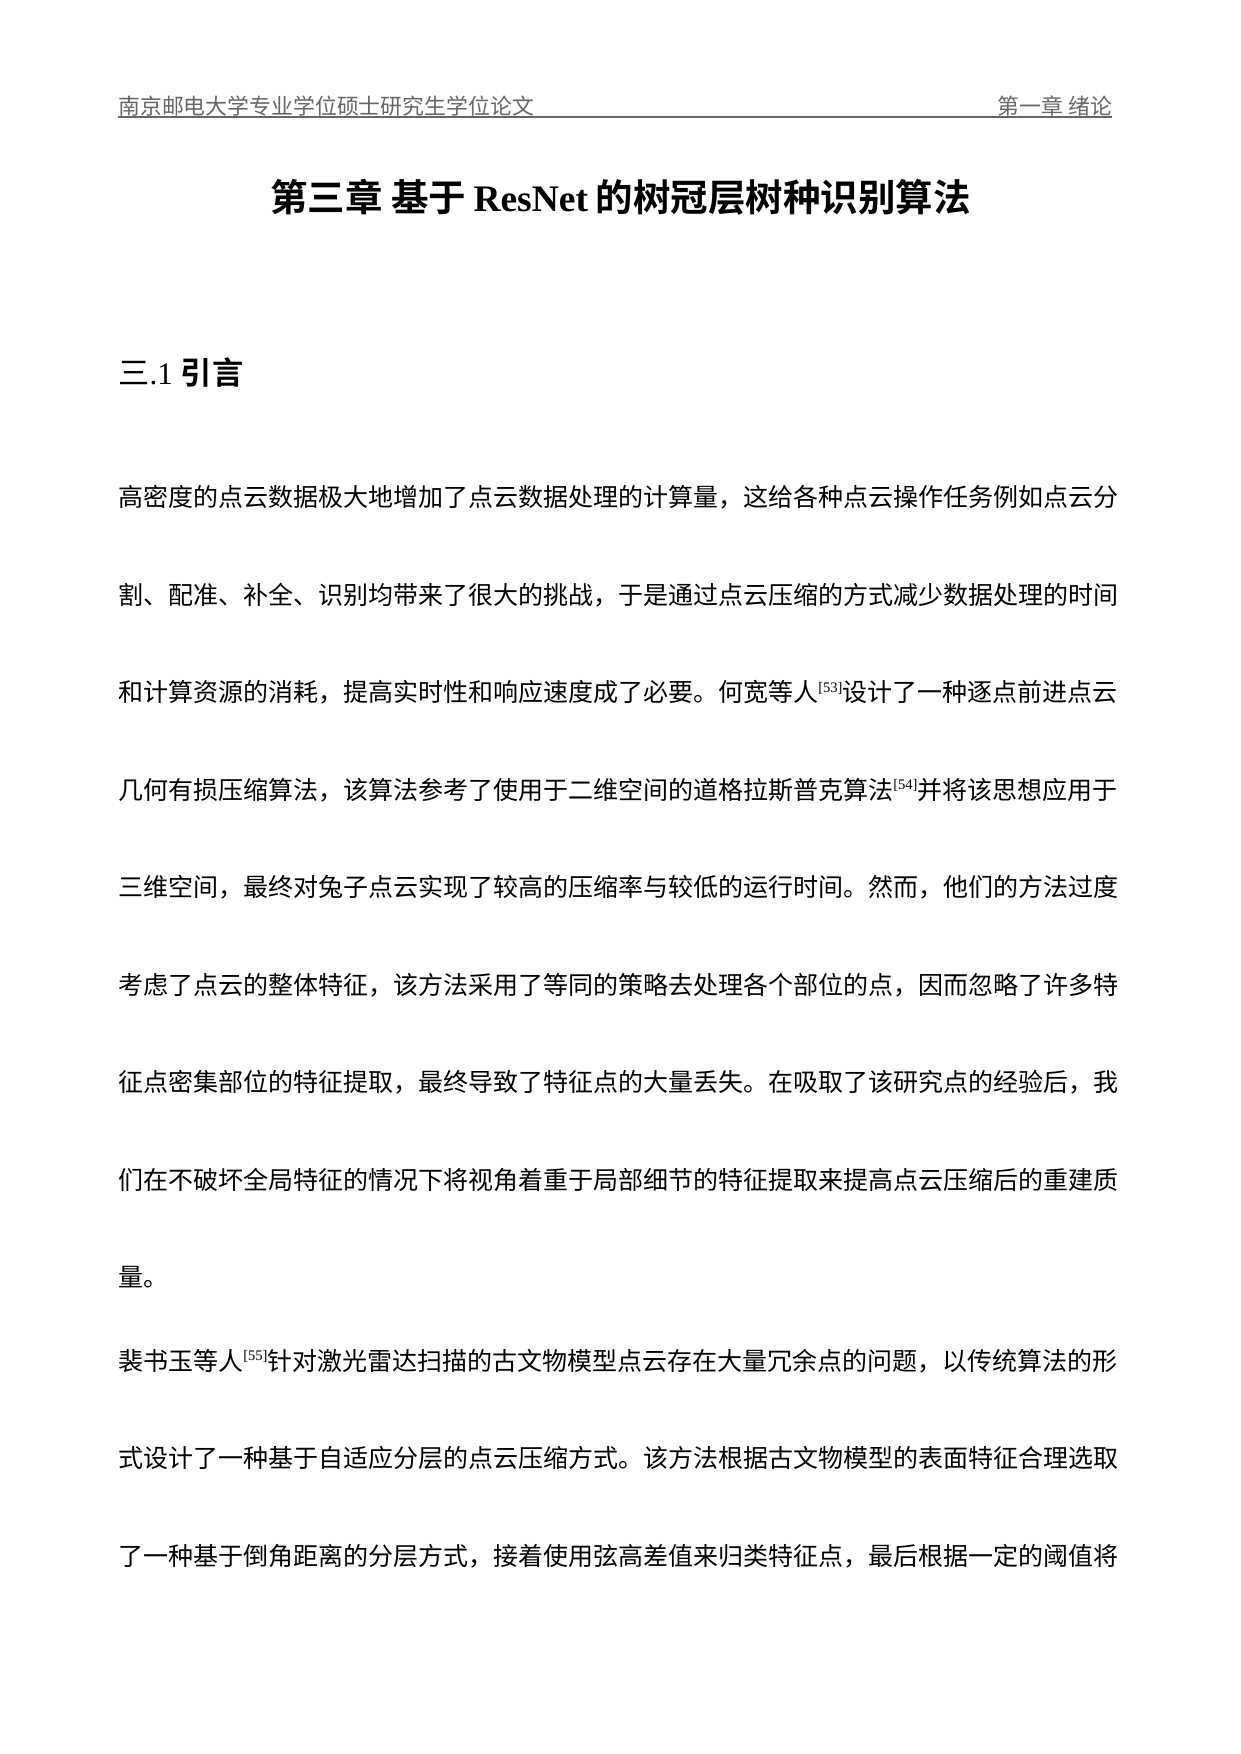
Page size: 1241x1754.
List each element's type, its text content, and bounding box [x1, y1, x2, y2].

subtitle 基于ResNet的树冠层树种识别算法 [118, 163, 1122, 228]
text 引言 [118, 338, 1122, 403]
text 高密度的点云数据极大地增加了点云数据处理的计算量，这给各种点云操作任务例如点云分割、配准、补全、识别均带来了很大的挑战，于是通过点云压缩的方式减少数据处理的时间和计算资源的消耗，提高实时性和响应速度成了必要。何宽等人[53]设计了一种逐点前进点云几何有损压缩算法，该算法参考了使用于二维空间的道格拉斯普克算法[54]并将该思想应用于三维空间，最终对兔子点云实现了较高的压缩率与较低的运行时间。然而，他们的方法过度考虑了点云的整体特征，该方法采用了等同的策略去处理各个部位的点，因而忽略了许多特征点密集部位的特征提取，最终导致了特征点的大量丢失。在吸取了该研究点的经验后，我们在不破坏全局特征的情况下将视角着重于局部细节的特征提取来提高点云压缩后的重建质量。 [118, 463, 1122, 1308]
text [118, 1327, 1122, 1587]
